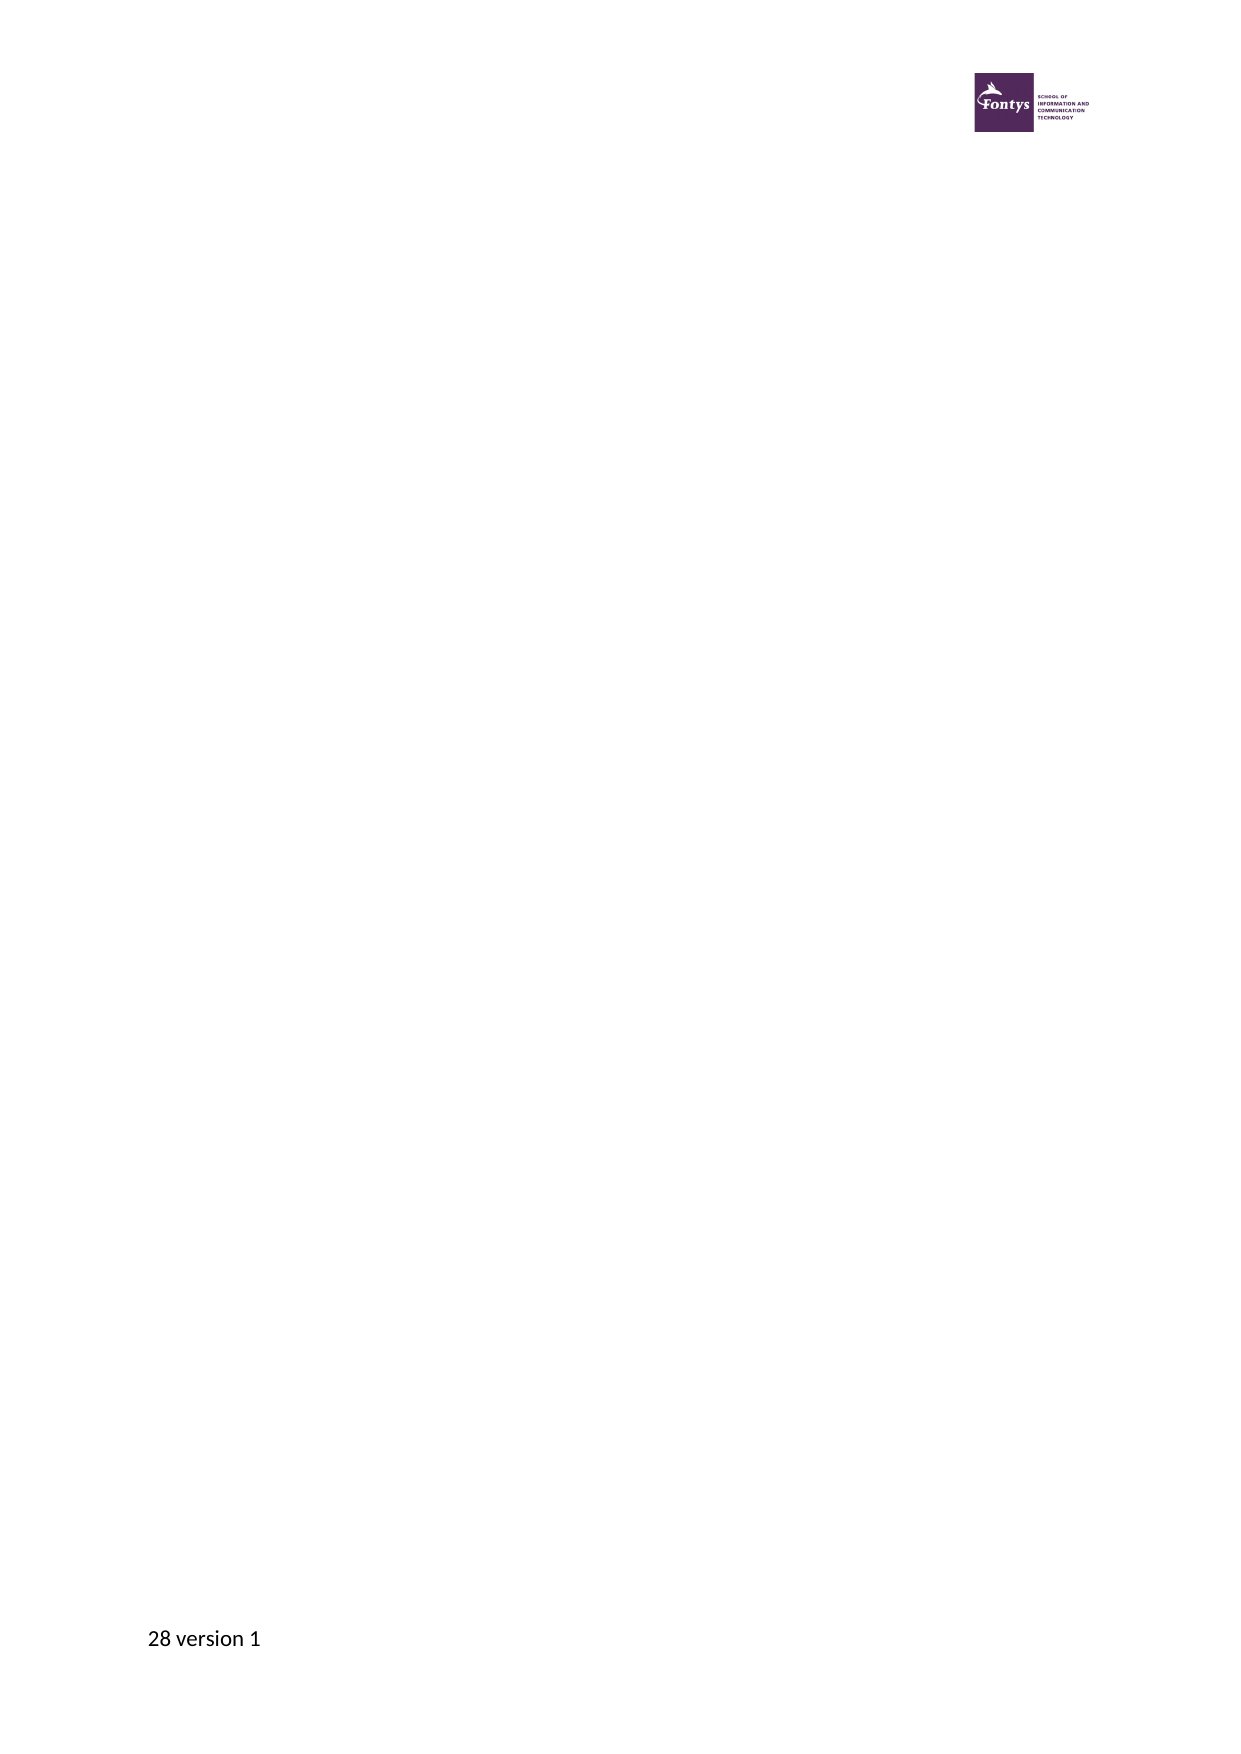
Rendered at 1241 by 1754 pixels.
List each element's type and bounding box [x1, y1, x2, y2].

picture [974, 73, 1093, 132]
